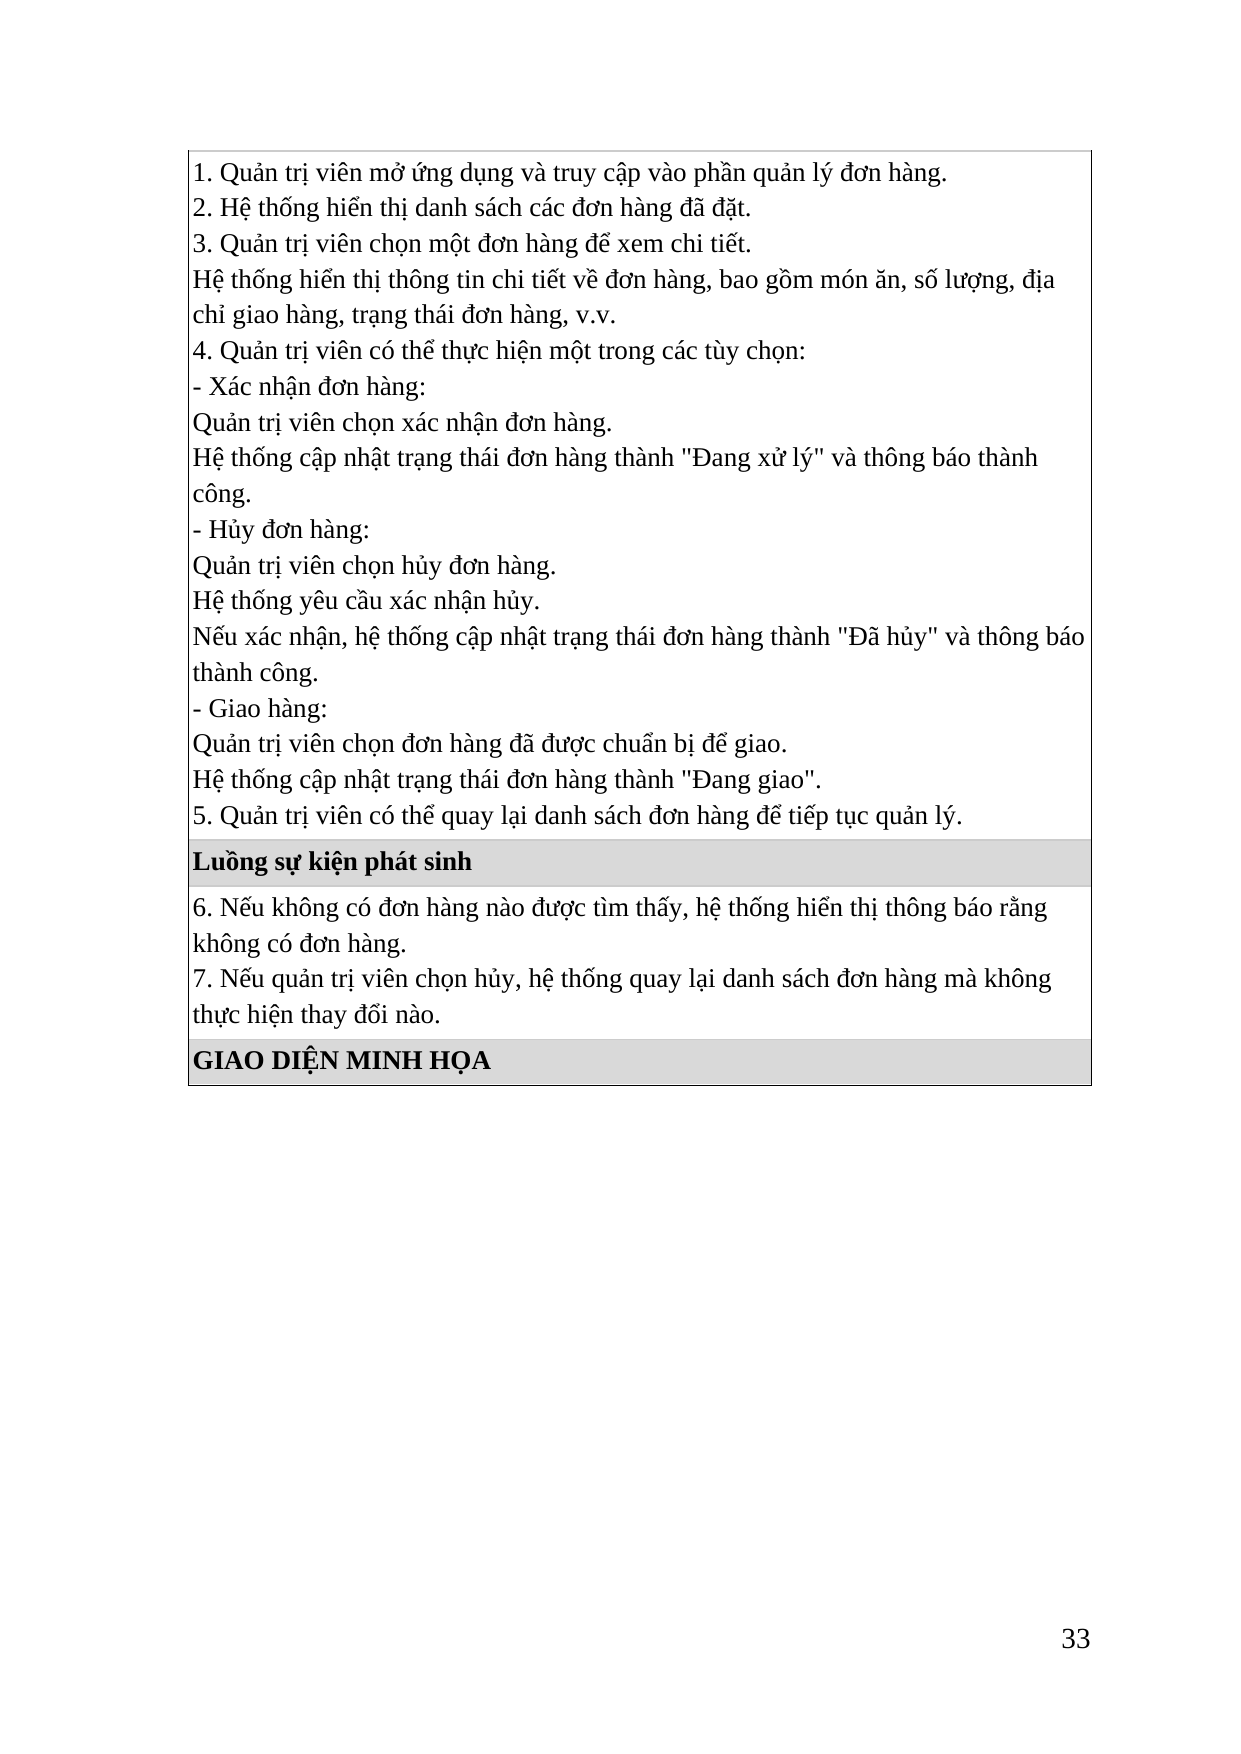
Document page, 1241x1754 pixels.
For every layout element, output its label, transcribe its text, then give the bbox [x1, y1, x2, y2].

table_cell 6. Nếu không có đơn hàng nào được tìm thấy, hệ thống hiển thị thông báo rằng không có đơn hàng. 7. Nếu quản trị viên chọn hủy, hệ thống quay lại danh sách đơn hàng mà không thực hiện thay đổi nào. [189, 887, 1091, 1038]
table_cell Luồng sự kiện phát sinh [189, 841, 1091, 885]
table_cell GIAO DIỆN MINH HỌA [189, 1040, 1091, 1084]
table_cell 1. Quản trị viên mở ứng dụng và truy cập vào phần quản lý đơn hàng. 2. Hệ thống hiển thị danh sách các đơn hàng đã đặt. 3. Quản trị viên chọn một đơn hàng để xem chi tiết. Hệ thống hiển thị thông tin chi tiết về đơn hàng, bao gồm món ăn, số lượng, địa chỉ giao hàng, trạng thái đơn hàng, v.v. 4. Quản trị viên có thể thực hiện một trong các tùy chọn: - Xác nhận đơn hàng: Quản trị viên chọn xác nhận đơn hàng. Hệ thống cập nhật trạng thái đơn hàng thành "Đang xử lý" và thông báo thành công. - Hủy đơn hàng: Quản trị viên chọn hủy đơn hàng. Hệ thống yêu cầu xác nhận hủy. Nếu xác nhận, hệ thống cập nhật trạng thái đơn hàng thành "Đã hủy" và thông báo thành công. - Giao hàng: Quản trị viên chọn đơn hàng đã được chuẩn bị để giao. Hệ thống cập nhật trạng thái đơn hàng thành "Đang giao". 5. Quản trị viên có thể quay lại danh sách đơn hàng để tiếp tục quản lý. [189, 152, 1091, 839]
